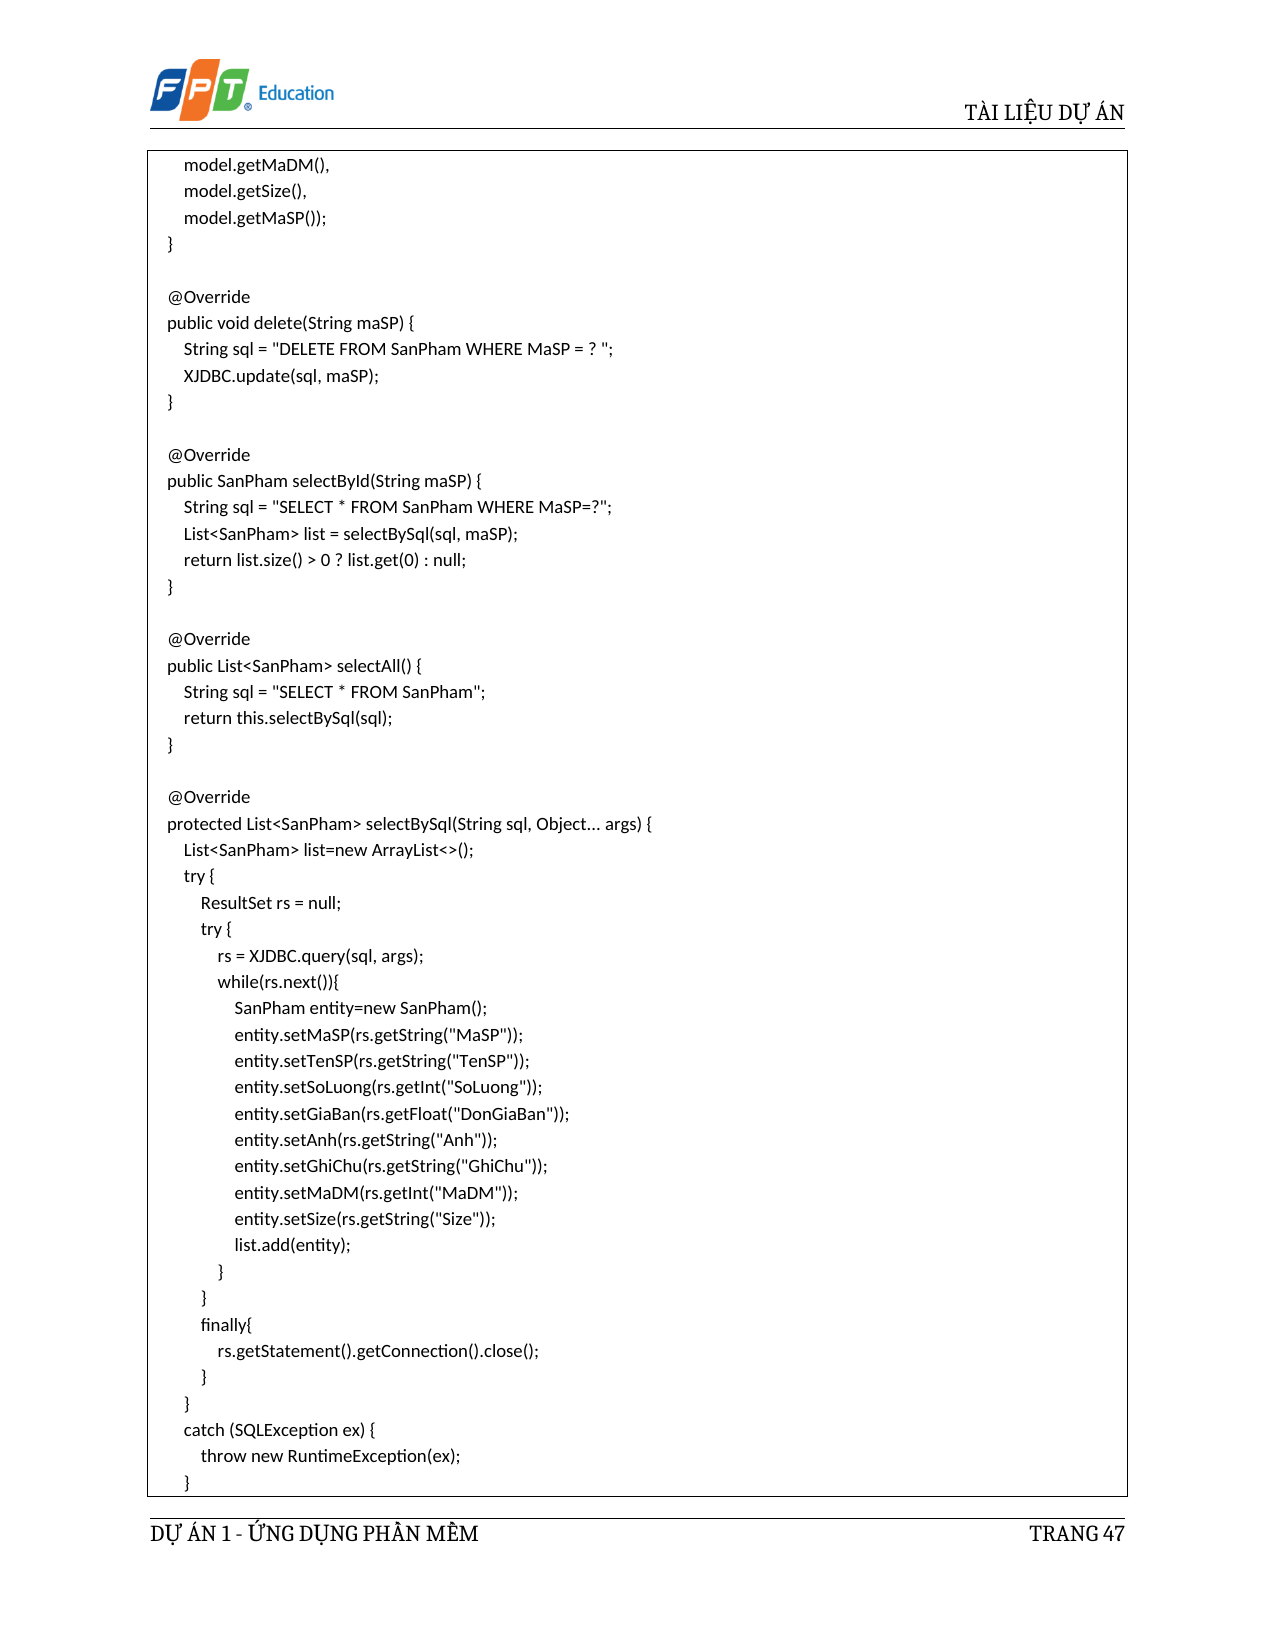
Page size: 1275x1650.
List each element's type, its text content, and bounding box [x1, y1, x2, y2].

text finally{ [148, 1309, 1127, 1336]
text } [148, 1362, 1127, 1388]
picture [150, 59, 336, 121]
text entity.setGiaBan(rs.getFloat("DonGiaBan")); [148, 1099, 1127, 1125]
text try { [148, 914, 1127, 940]
text } [148, 1283, 1127, 1309]
text List<SanPham> list = selectBySql(sql, maSP); [148, 519, 1127, 545]
text } [148, 1468, 1127, 1496]
text model.getMaSP()); [148, 203, 1127, 229]
text entity.setMaSP(rs.getString("MaSP")); [148, 1020, 1127, 1046]
text } [148, 1389, 1127, 1415]
text while(rs.next()){ [148, 967, 1127, 993]
text throw new RuntimeException(ex); [148, 1441, 1127, 1467]
text String sql = "SELECT * FROM SanPham"; [148, 677, 1127, 703]
text public void delete(String maSP) { [148, 308, 1127, 334]
text } [148, 572, 1127, 598]
text @Override [148, 282, 1127, 308]
text model.getSize(), [148, 176, 1127, 202]
text List<SanPham> list=new ArrayList<>(); [148, 835, 1127, 861]
text model.getMaDM(), [148, 151, 1127, 176]
text rs.getStatement().getConnection().close(); [148, 1336, 1127, 1362]
text @Override [148, 782, 1127, 808]
text public List<SanPham> selectAll() { [148, 651, 1127, 677]
text @Override [148, 440, 1127, 466]
text return this.selectBySql(sql); [148, 703, 1127, 729]
text String sql = "DELETE FROM SanPham WHERE MaSP = ? "; [148, 334, 1127, 361]
text entity.setAnh(rs.getString("Anh")); [148, 1125, 1127, 1151]
text try { [148, 862, 1127, 888]
text } [148, 1257, 1127, 1283]
text } [148, 229, 1127, 255]
text entity.setSize(rs.getString("Size")); [148, 1204, 1127, 1230]
text catch (SQLException ex) { [148, 1415, 1127, 1441]
text entity.setMaDM(rs.getInt("MaDM")); [148, 1178, 1127, 1204]
text entity.setSoLuong(rs.getInt("SoLuong")); [148, 1072, 1127, 1098]
text ResultSet rs = null; [148, 888, 1127, 914]
text SanPham entity=new SanPham(); [148, 993, 1127, 1019]
text return list.size() > 0 ? list.get(0) : null; [148, 545, 1127, 571]
text entity.setGhiChu(rs.getString("GhiChu")); [148, 1151, 1127, 1177]
text } [148, 387, 1127, 413]
text } [148, 730, 1127, 756]
text entity.setTenSP(rs.getString("TenSP")); [148, 1046, 1127, 1072]
text @Override [148, 624, 1127, 650]
text String sql = "SELECT * FROM SanPham WHERE MaSP=?"; [148, 493, 1127, 519]
text protected List<SanPham> selectBySql(String sql, Object... args) { [148, 809, 1127, 835]
text XJDBC.update(sql, maSP); [148, 361, 1127, 387]
text list.add(entity); [148, 1231, 1127, 1257]
text rs = XJDBC.query(sql, args); [148, 941, 1127, 967]
text public SanPham selectById(String maSP) { [148, 466, 1127, 492]
